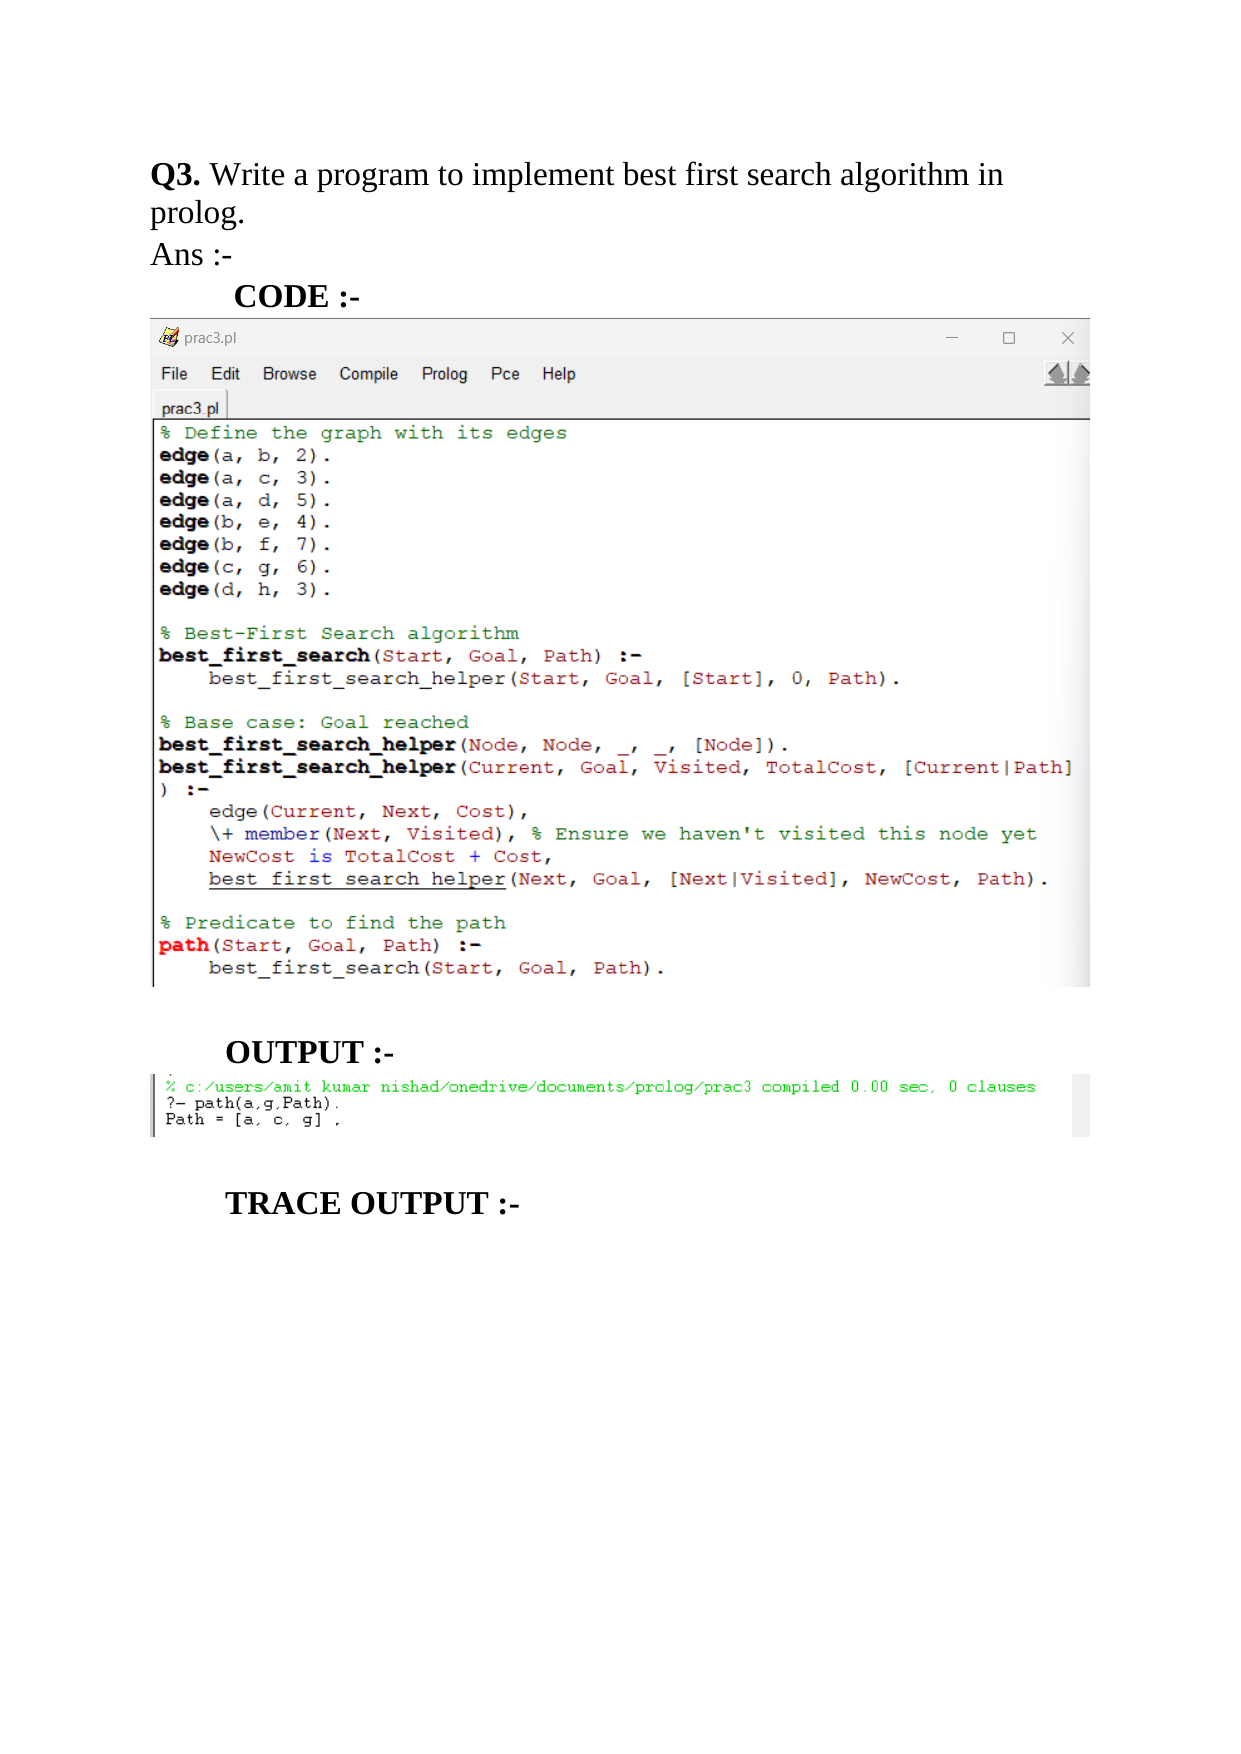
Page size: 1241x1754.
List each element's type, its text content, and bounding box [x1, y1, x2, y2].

text TRACE OUTPUT :- [150, 1183, 1090, 1221]
text OUTPUT :- [150, 1032, 1090, 1071]
picture [150, 318, 1091, 987]
picture [150, 1074, 1091, 1137]
text Ans :- [150, 234, 1090, 272]
text Q3. Write a program to implement best first search algorithm in prolog. [150, 154, 1090, 230]
text CODE :- [150, 276, 1090, 314]
